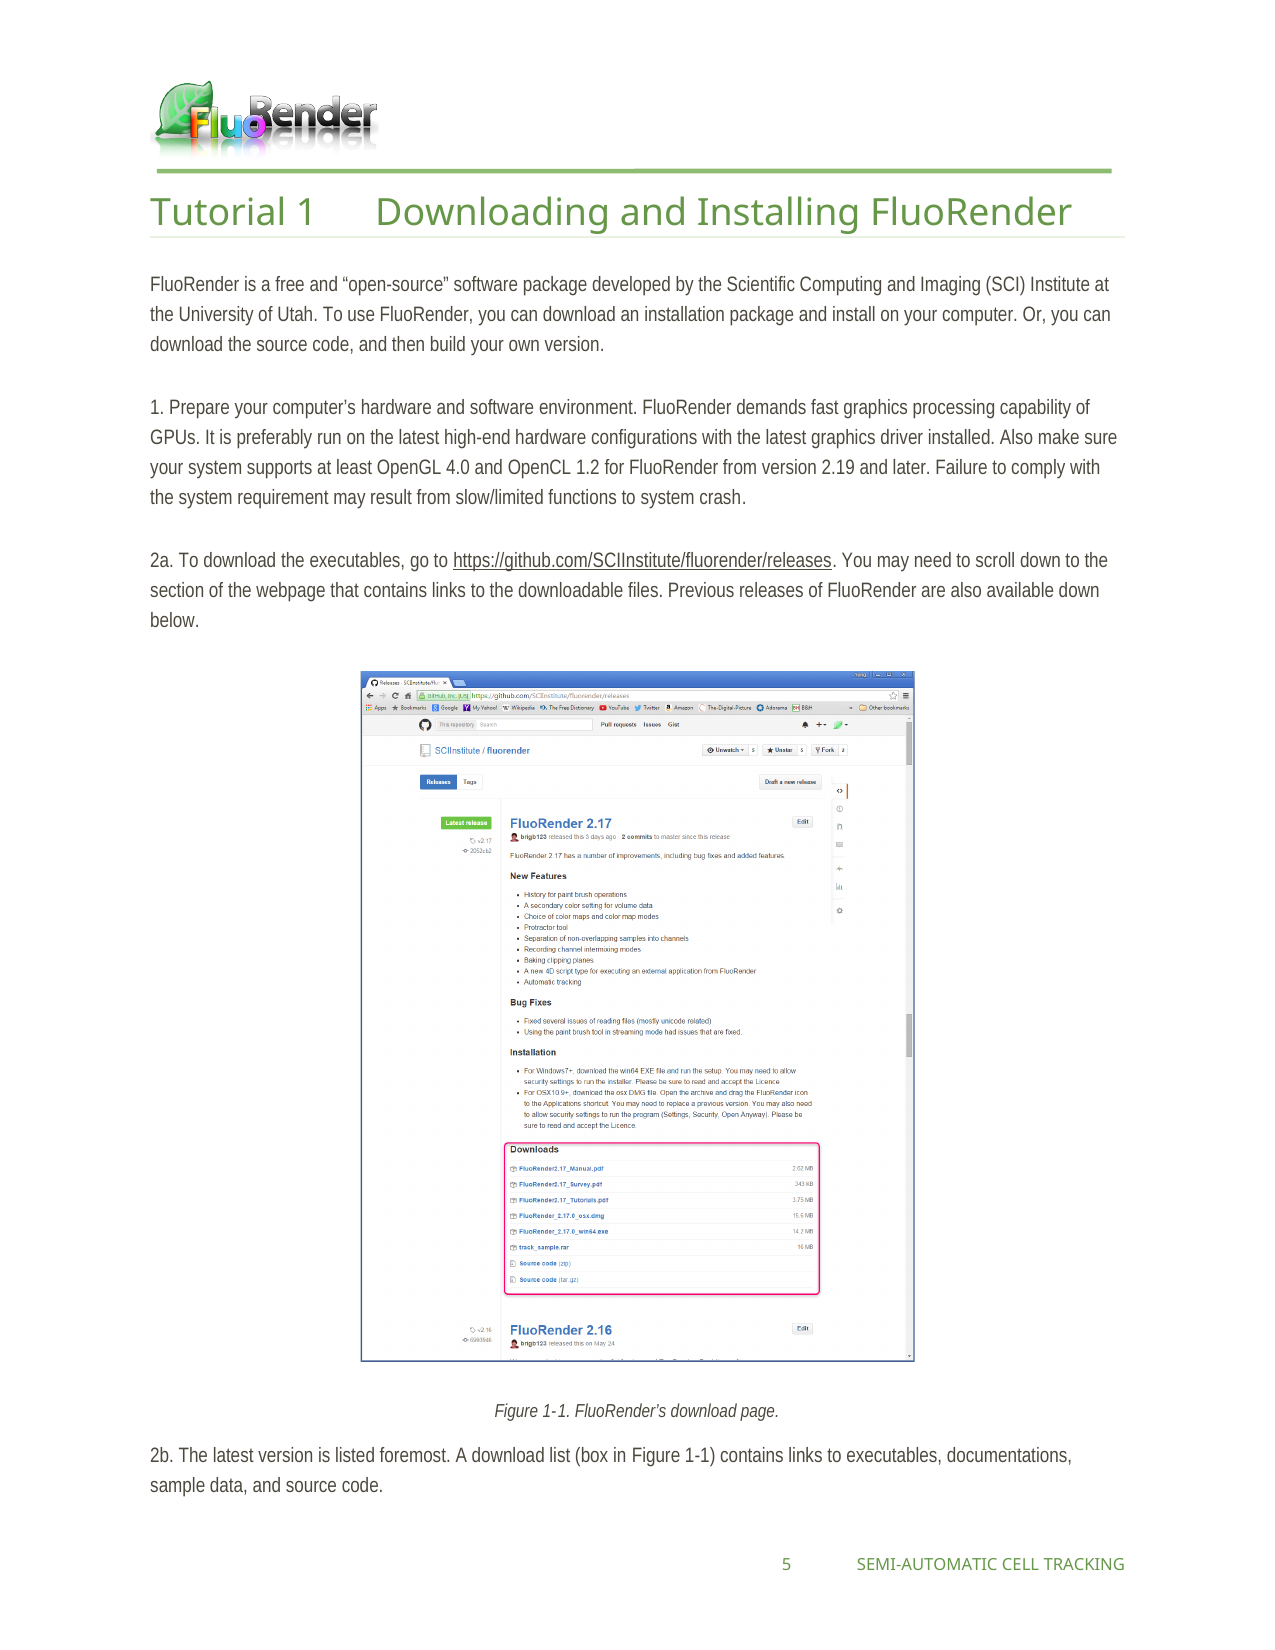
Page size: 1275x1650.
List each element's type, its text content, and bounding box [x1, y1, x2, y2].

text 2b. The latest version is listed foremost. A download list (box in Figure 1-1) contains links to executables, documentations, sample data, and source code. [150, 1443, 1125, 1497]
subtitle Downloading and Installing FluoRender [150, 185, 1125, 236]
text Figure 1-1. FluoRender’s download page. [150, 1400, 1125, 1422]
picture [150, 75, 379, 162]
text FluoRender is a free and “open-source” software package developed by the Scientific Computing and Imaging (SCI) Institute at the University of Utah. To use FluoRender, you can download an installation package and install on your computer. Or, you can download the source code, and then build your own version. [150, 272, 1125, 356]
text 1. Prepare your computer’s hardware and software environment. FluoRender demands fast graphics processing capability of GPUs. It is preferably run on the latest high-end hardware configurations with the latest graphics driver installed. Also make sure your system supports at least OpenGL 4.0 and OpenCL 1.2 for FluoRender from version 2.19 and later. Failure to comply with the system requirement may result from slow/limited functions to system crash. [150, 395, 1125, 509]
text 2a. To download the executables, go to https://github.com/SCIInstitute/fluorender/releases. You may need to scroll down to the section of the webpage that contains links to the downloadable files. Previous releases of FluoRender are also available down below. [150, 548, 1125, 632]
picture [360, 671, 915, 1362]
